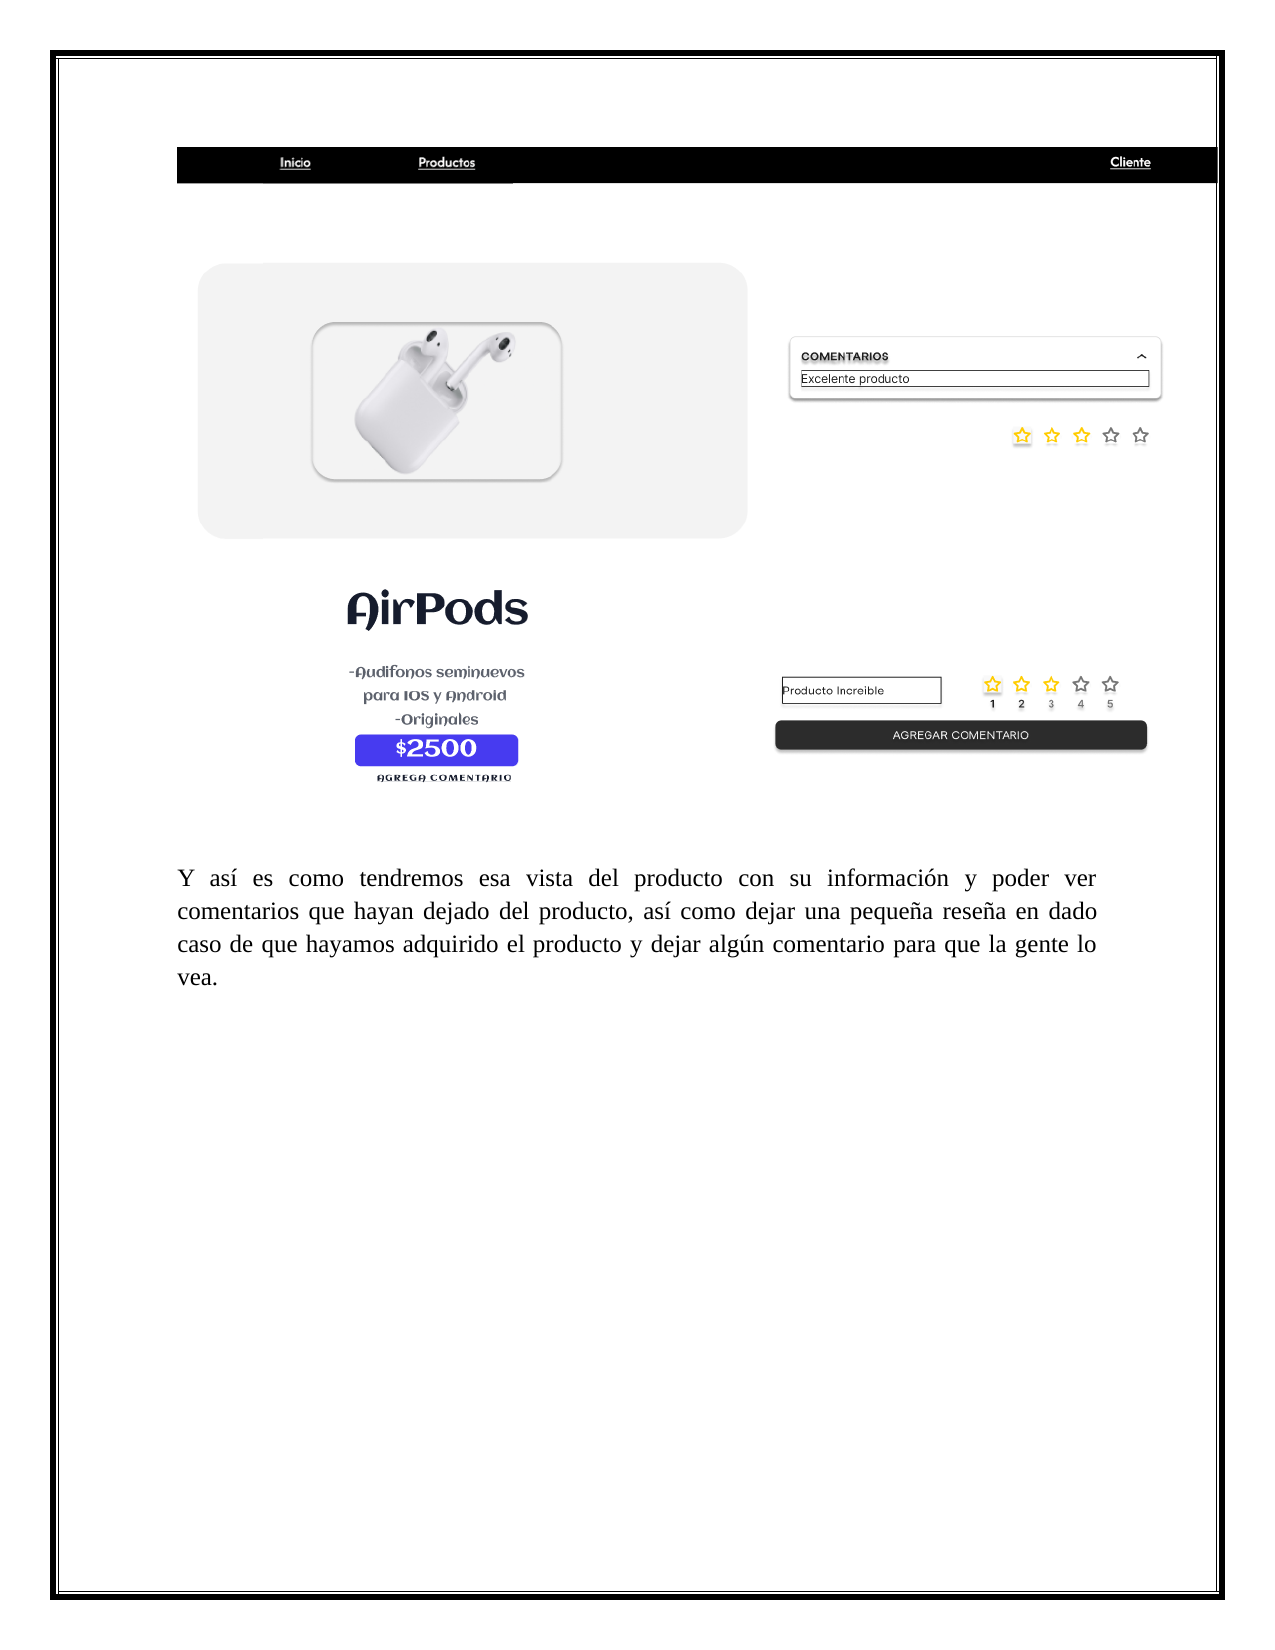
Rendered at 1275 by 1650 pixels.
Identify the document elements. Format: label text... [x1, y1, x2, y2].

text Y así es como tendremos esa vista del producto con su información y poder ver comentarios que hayan dejado del producto, así como dejar una pequeña reseña en dado caso de que hayamos adquirido el producto y dejar algún comentario para que la gente lo vea. [177, 859, 1098, 991]
picture [177, 147, 1216, 859]
